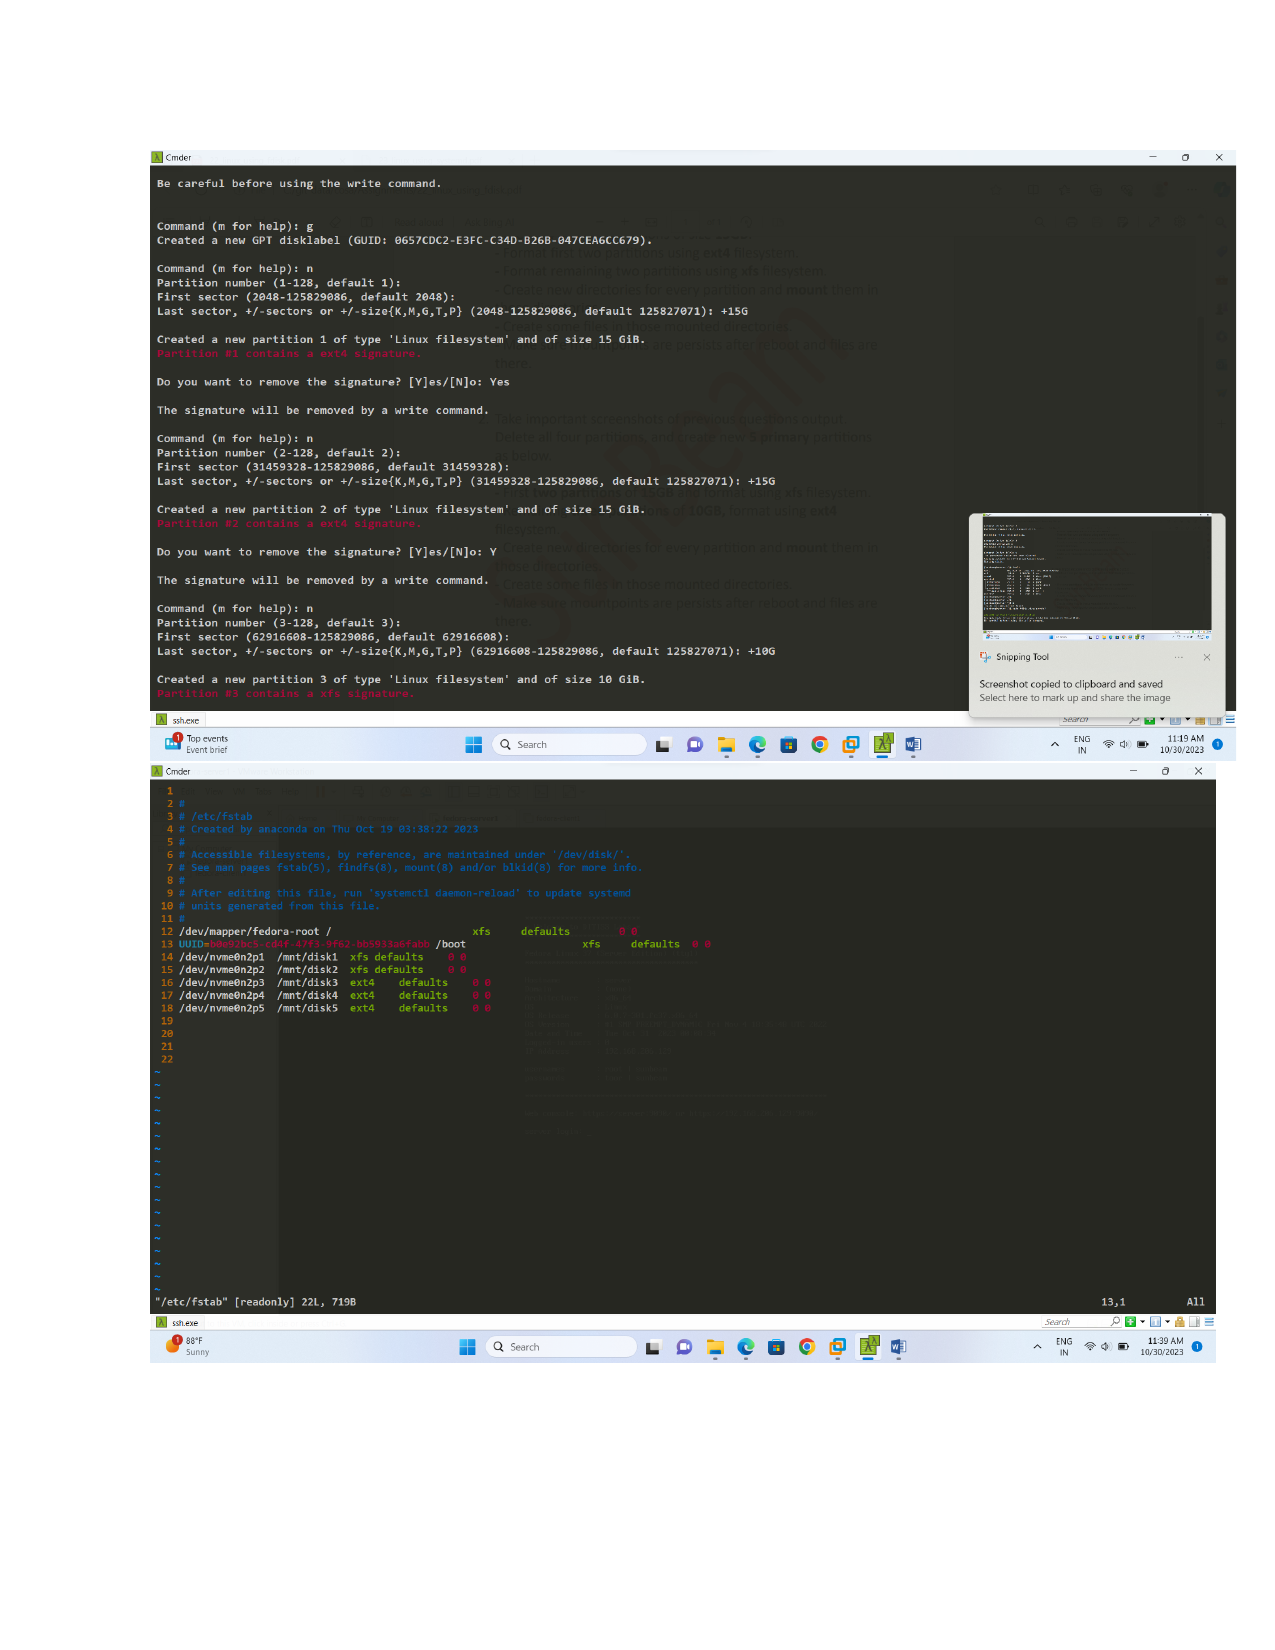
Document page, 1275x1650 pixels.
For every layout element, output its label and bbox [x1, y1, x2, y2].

picture [150, 150, 1237, 761]
picture [150, 763, 1216, 1363]
